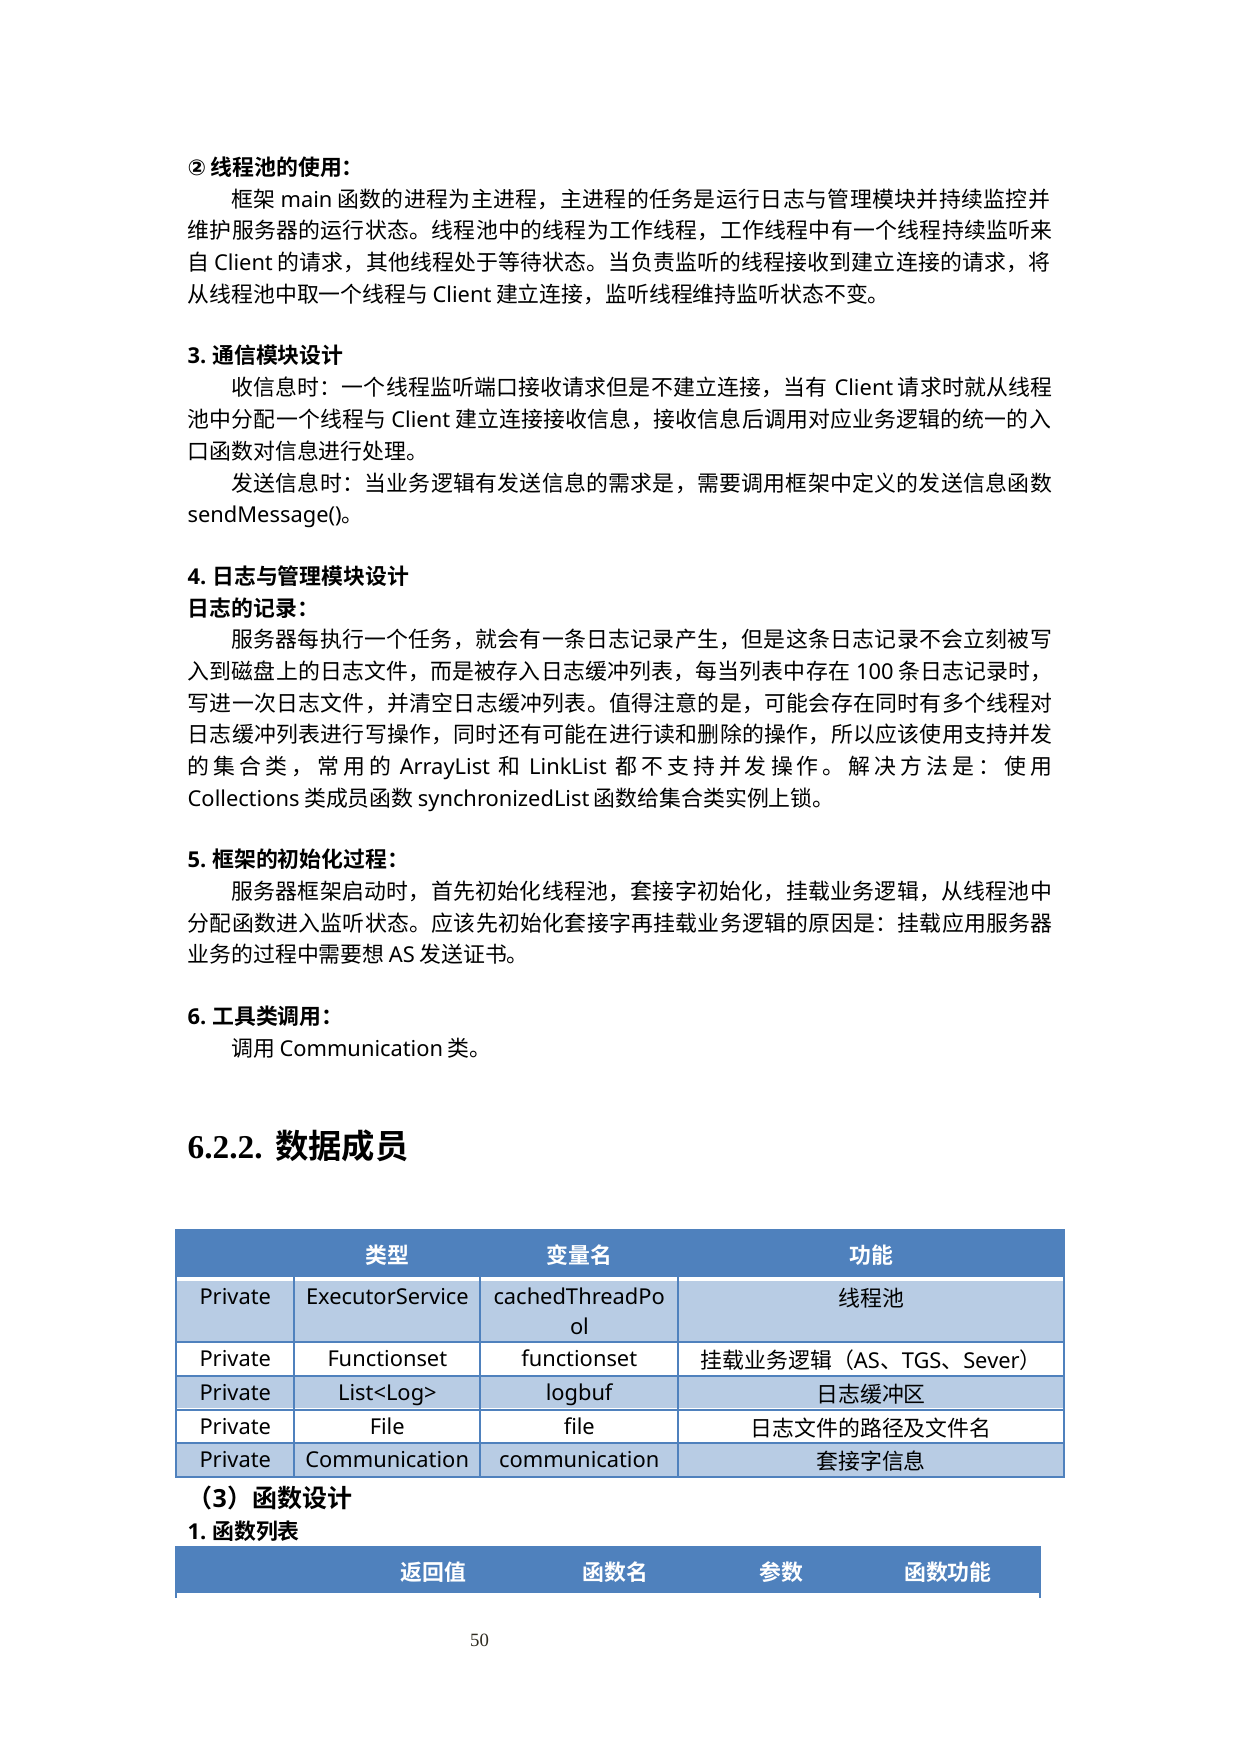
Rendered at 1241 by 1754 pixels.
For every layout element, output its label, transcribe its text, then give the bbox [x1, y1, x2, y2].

table_cell Private [177, 1444, 293, 1476]
table_cell 日志文件的路径及文件名 [679, 1411, 1063, 1442]
text 1. 函数列表 [187, 1514, 1053, 1546]
table_cell File [295, 1411, 479, 1442]
text 调用Communication类。 [187, 1031, 1053, 1062]
table_header 返回值 [345, 1548, 522, 1593]
table_cell 日志缓冲区 [679, 1377, 1063, 1408]
table_cell Private [177, 1343, 293, 1375]
text ②线程池的使用： [187, 150, 1053, 182]
table_header 参数 [708, 1548, 854, 1593]
text 服务器框架启动时，首先初始化线程池，套接字初始化，挂载业务逻辑，从线程池中分配函数进入监听状态。应该先初始化套接字再挂载业务逻辑的原因是：挂载应用服务器业务的过程中需要想AS发送证书。 [187, 874, 1053, 969]
table_cell Private [177, 1281, 293, 1341]
table_cell 套接字信息 [679, 1444, 1063, 1476]
table_cell logbuf [481, 1377, 677, 1408]
text 服务器每执行一个任务，就会有一条日志记录产生，但是这条日志记录不会立刻被写入到磁盘上的日志文件，而是被存入日志缓冲列表，每当列表中存在100条日志记录时，写进一次日志文件，并清空日志缓冲列表。值得注意的是，可能会存在同时有多个线程对日志缓冲列表进行写操作，同时还有可能在进行读和删除的操作，所以应该使用支持并发的集合类，常用的ArrayList和LinkList都不支持并发操作。解决方法是：使用Collections类成员函数synchronizedList函数给集合类实例上锁。 [187, 622, 1053, 812]
table_header 类型 [295, 1231, 479, 1277]
list 日志与管理模块设计 [187, 559, 1053, 591]
list 框架的初始化过程： [187, 842, 1053, 874]
table_cell Private [177, 1377, 293, 1408]
table_cell communication [481, 1444, 677, 1476]
table_header 函数功能 [856, 1548, 1039, 1593]
table_cell 挂载业务逻辑（AS、TGS、Sever） [679, 1343, 1063, 1375]
table_cell functionset [481, 1343, 677, 1375]
list 工具类调用： [187, 999, 1053, 1031]
table_cell file [481, 1411, 677, 1442]
table_cell 线程池 [679, 1281, 1063, 1341]
table_header 变量名 [481, 1231, 677, 1277]
subtitle 数据成员 [146, 1119, 1053, 1168]
table_cell Functionset [295, 1343, 479, 1375]
table_cell ExecutorService [295, 1281, 479, 1341]
text 发送信息时：当业务逻辑有发送信息的需求是，需要调用框架中定义的发送信息函数sendMessage()。 [187, 466, 1053, 529]
table_header 功能 [679, 1231, 1063, 1277]
text 日志的记录： [187, 591, 1053, 622]
table_cell Communication [295, 1444, 479, 1476]
table_cell Private [177, 1411, 293, 1442]
table_header 函数名 [524, 1548, 706, 1593]
table_header [177, 1231, 293, 1277]
table_header [177, 1548, 343, 1593]
table_cell List<Log> [295, 1377, 479, 1408]
table_cell cachedThreadPool [481, 1281, 677, 1341]
list 通信模块设计 [187, 338, 1053, 370]
text 框架main函数的进程为主进程，主进程的任务是运行日志与管理模块并持续监控并维护服务器的运行状态。线程池中的线程为工作线程，工作线程中有一个线程持续监听来自Client的请求，其他线程处于等待状态。当负责监听的线程接收到建立连接的请求，将从线程池中取一个线程与Client建立连接，监听线程维持监听状态不变。 [187, 182, 1053, 309]
text 收信息时：一个线程监听端口接收请求但是不建立连接，当有Client请求时就从线程池中分配一个线程与Client建立连接接收信息，接收信息后调用对应业务逻辑的统一的入口函数对信息进行处理。 [187, 370, 1053, 466]
text （3）函数设计 [187, 1478, 1053, 1514]
